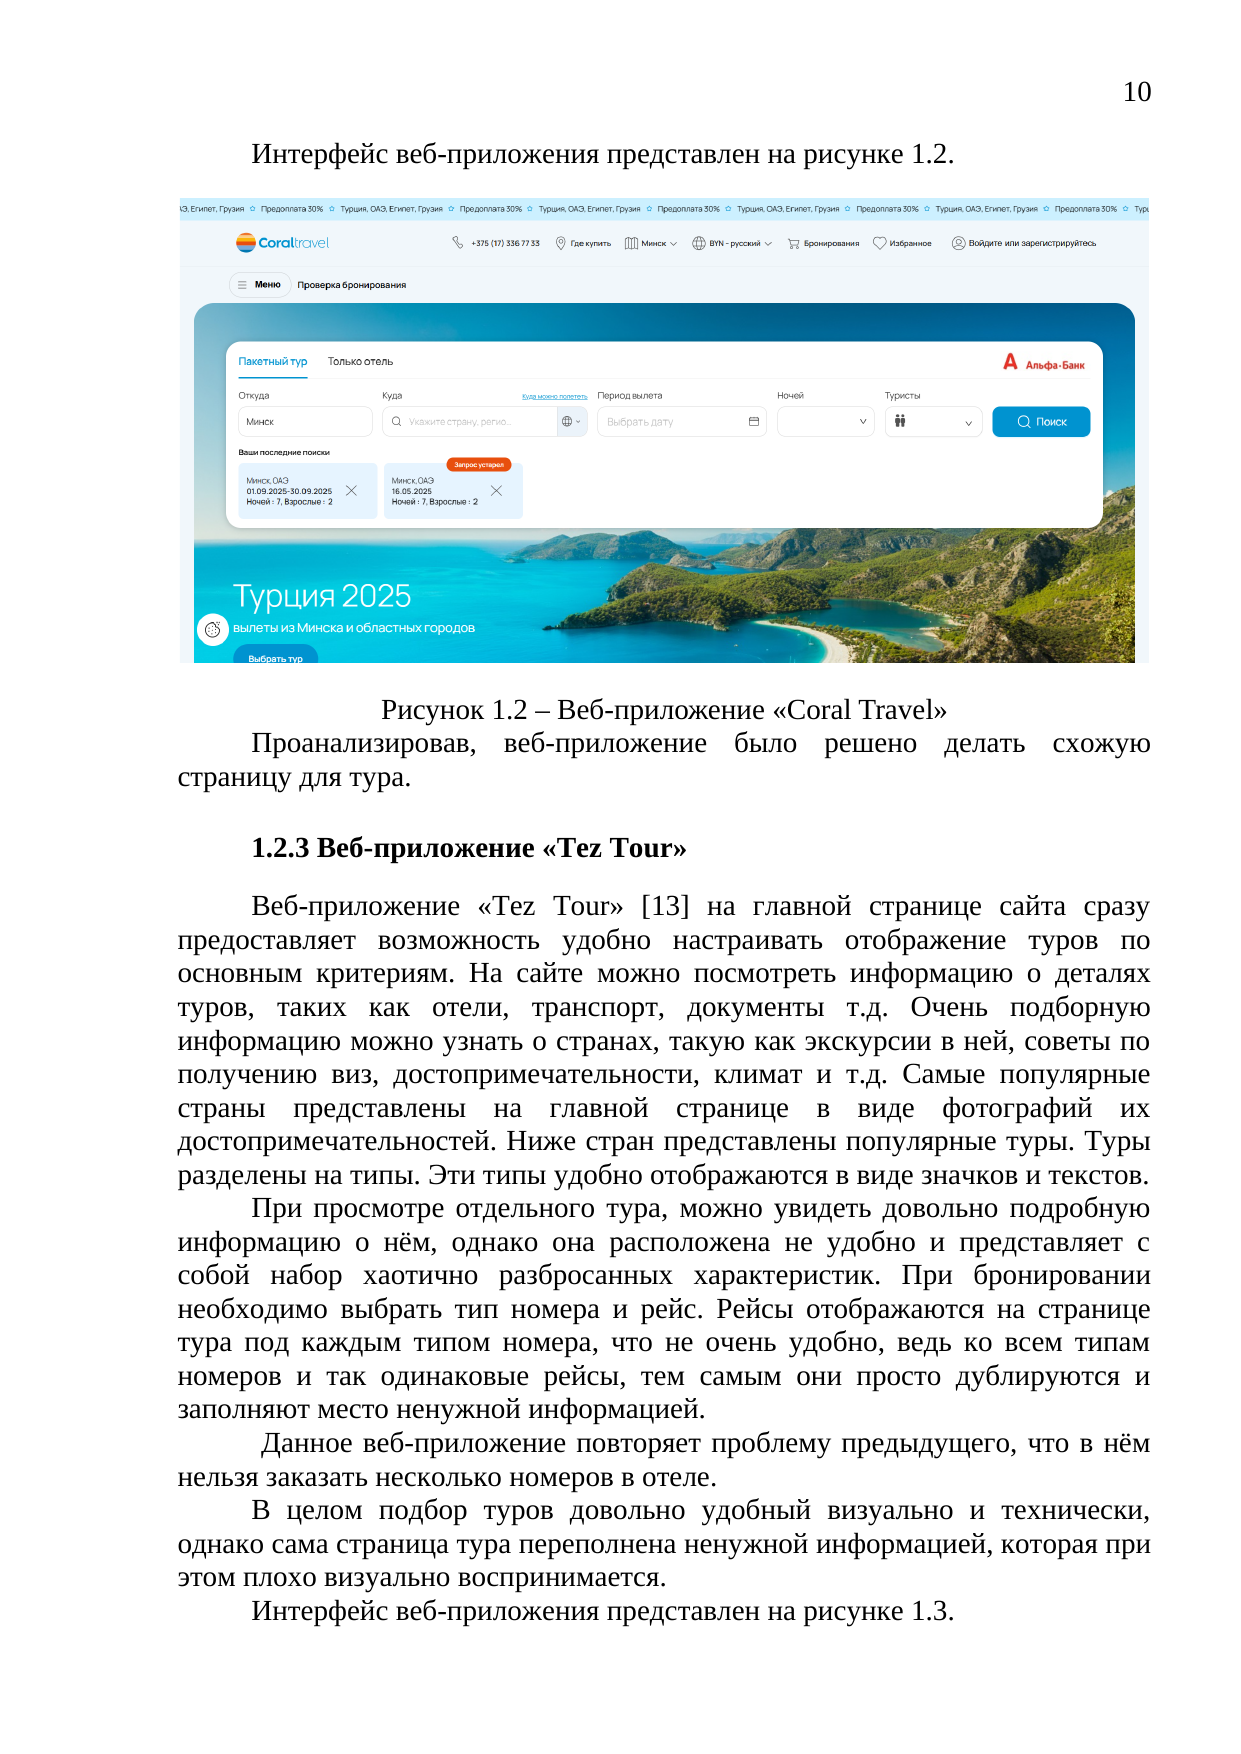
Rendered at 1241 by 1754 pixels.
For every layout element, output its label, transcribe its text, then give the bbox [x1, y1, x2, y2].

picture [179, 198, 1149, 663]
text В целом подбор туров довольно удобный визуально и технически, однако сама страница тура переполнена ненужной информацией, которая при этом плохо визуально воспринимается. [177, 1492, 1152, 1593]
text При просмотре отдельного тура, можно увидеть довольно подробную информацию о нём, однако она расположена не удобно и представляет с собой набор хаотично разбросанных характеристик. При бронировании необходимо выбрать тип номера и рейс. Рейсы отображаются на странице тура под каждым типом номера, что не очень удобно, ведь ко всем типам номеров и так одинаковые рейсы, тем самым они просто дублируются и заполняют место ненужной информацией. [177, 1190, 1152, 1425]
text Веб-приложение «Tez Tour» [13] на главной странице сайта сразу предоставляет возможность удобно настраивать отображение туров по основным критериям. На сайте можно посмотреть информацию о деталях туров, таких как отели, транспорт, документы т.д. Очень подборную информацию можно узнать о странах, такую как экскурсии в ней, советы по получению виз, достопримечательности, климат и т.д. Самые популярные страны представлены на главной странице в виде фотографий их достопримечательностей. Ниже стран представлены популярные туры. Туры разделены на типы. Эти типы удобно отображаются в виде значков и текстов. [177, 888, 1152, 1190]
text Веб-приложение «Tez Tour» [251, 830, 1152, 863]
text Интерфейс веб-приложения представлен на рисунке 1.2. [177, 136, 1152, 170]
text Интерфейс веб-приложения представлен на рисунке 1.3. [177, 1593, 1152, 1626]
text Проанализировав, веб-приложение было решено делать схожую страницу для тура. [177, 725, 1152, 792]
text Рисунок 1.2 – Веб-приложение «Coral Travel» [177, 692, 1152, 725]
text Данное веб-приложение повторяет проблему предыдущего, что в нём нельзя заказать несколько номеров в отеле. [177, 1425, 1152, 1492]
